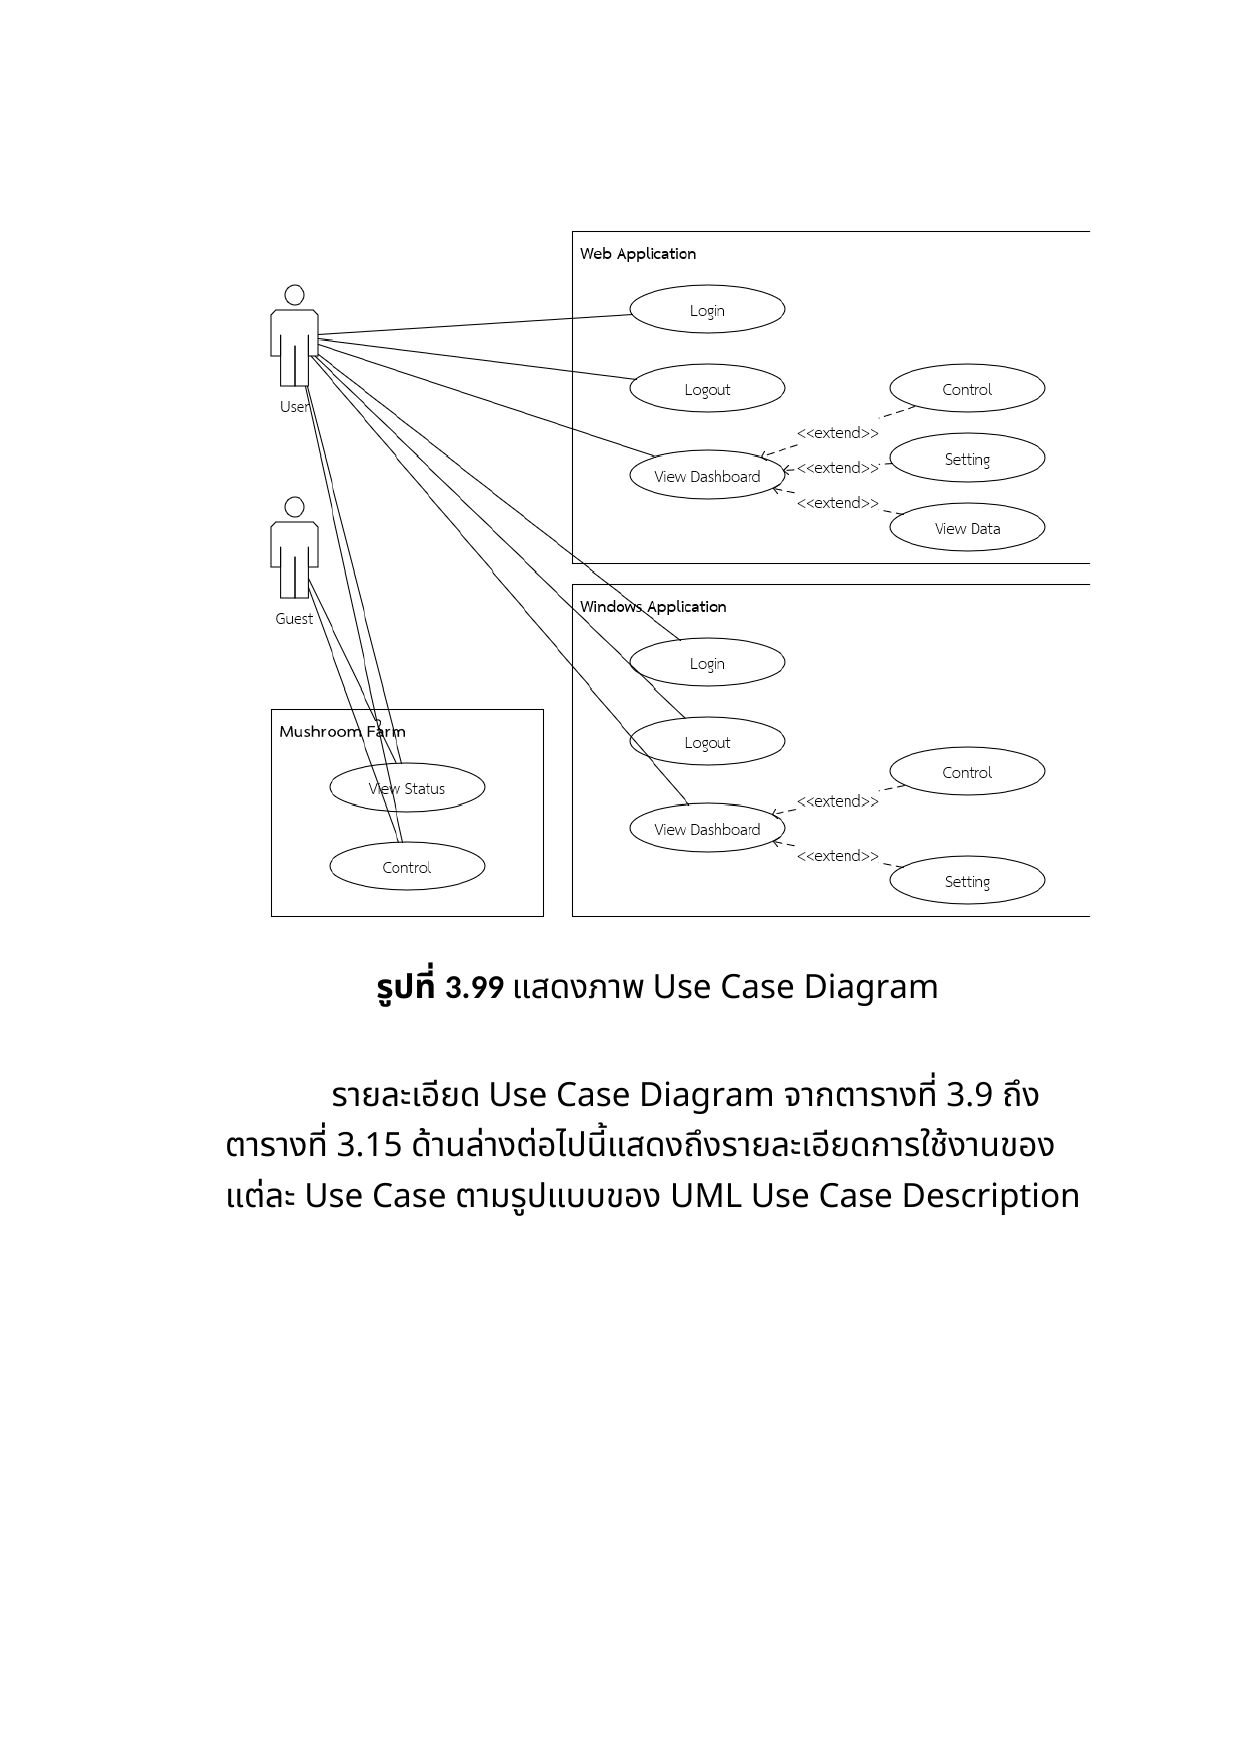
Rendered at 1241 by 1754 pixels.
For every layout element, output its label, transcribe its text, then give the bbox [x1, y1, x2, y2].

picture [236, 225, 1091, 922]
text รายละเอียด Use Case Diagram จากตารางที่ 3.9 ถึงตารางที่ 3.15 ด้านล่างต่อไปนี้แสดงถึงรายละเอียดการใช้งานของแต่ละ Use Case ตามรูปแบบของ UML Use Case Description [225, 1070, 1090, 1222]
table_header รูปที่ 3.99 แสดงภาพ Use Case Diagram [225, 225, 1090, 1013]
